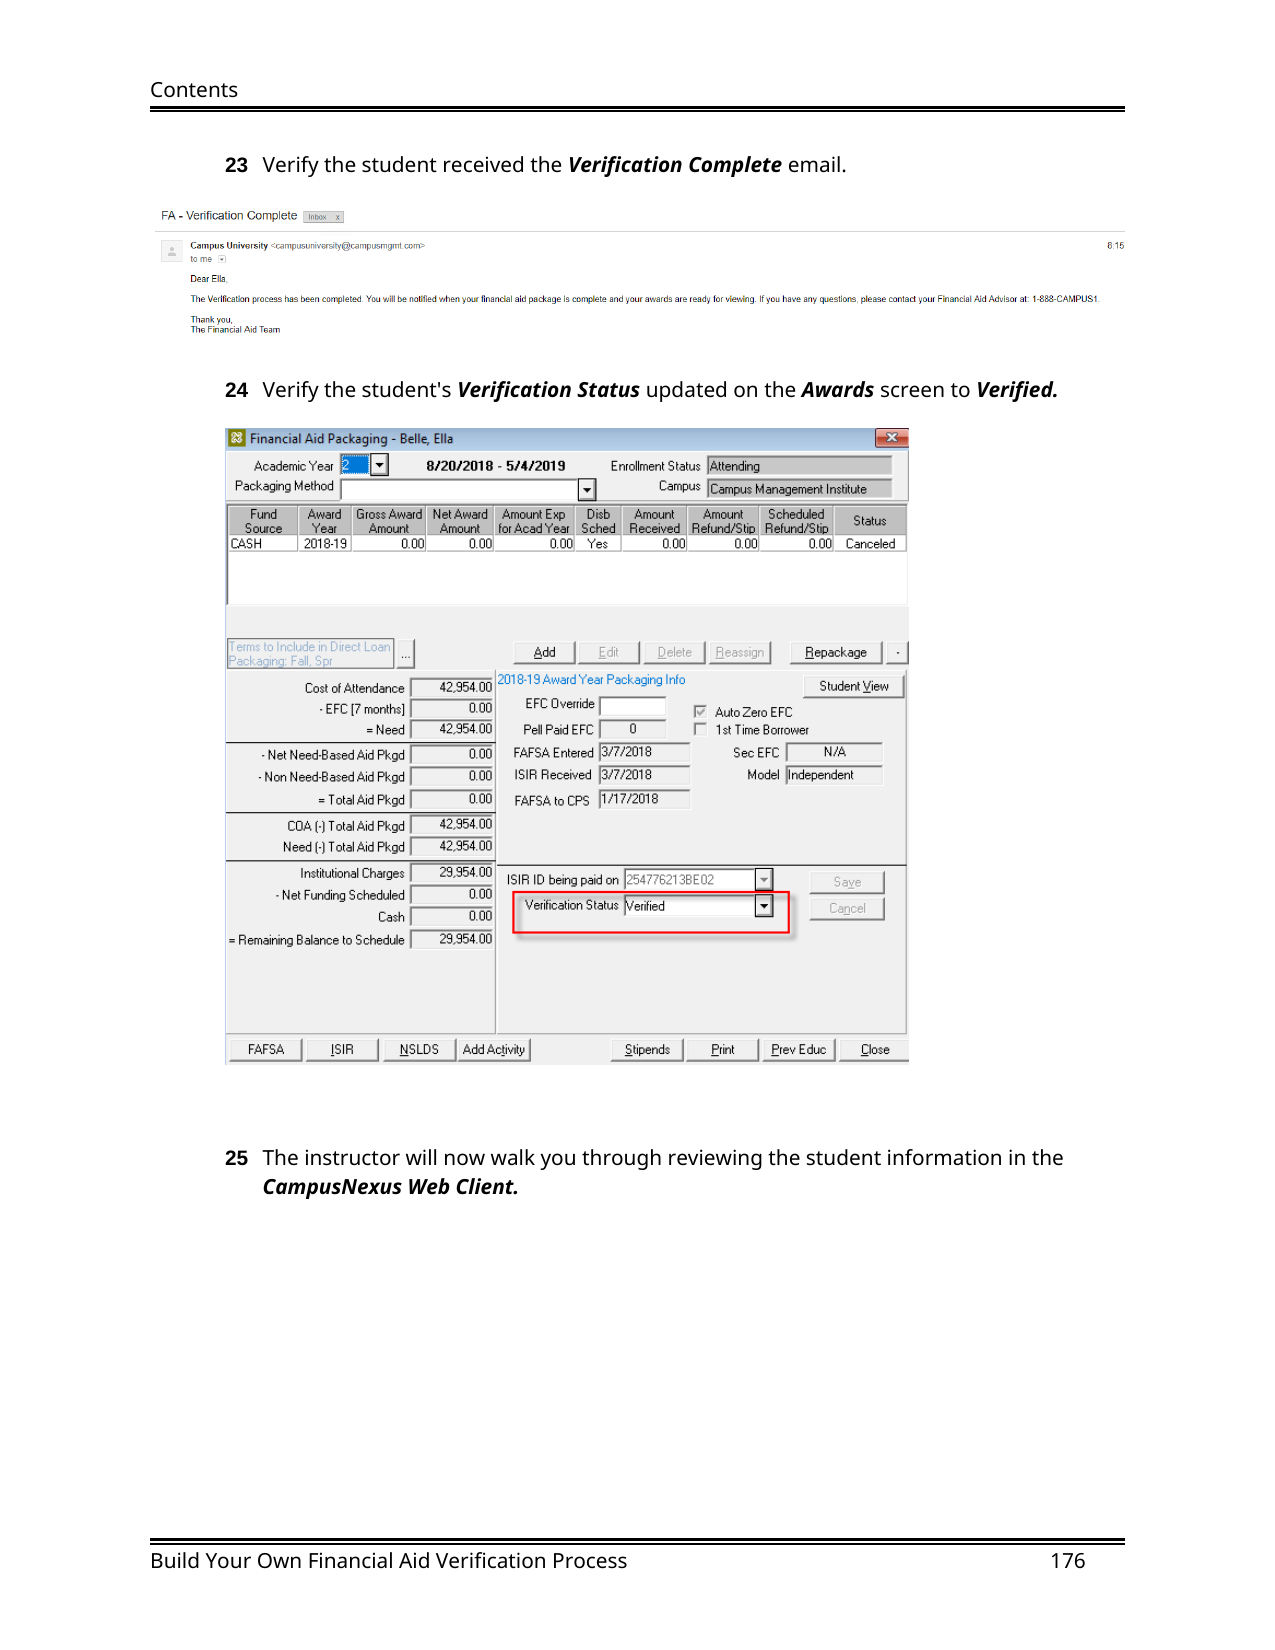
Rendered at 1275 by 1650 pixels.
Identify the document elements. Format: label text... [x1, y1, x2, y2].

picture [225, 428, 909, 1065]
picture [150, 203, 1125, 351]
text Verify the student's Verification Status updated on the Awards screen to Verified. [225, 375, 1125, 404]
text The instructor will now walk you through reviewing the student information in the CampusNexus Web Client. [225, 1143, 1125, 1200]
text Verify the student received the Verification Complete email. [225, 150, 1125, 178]
